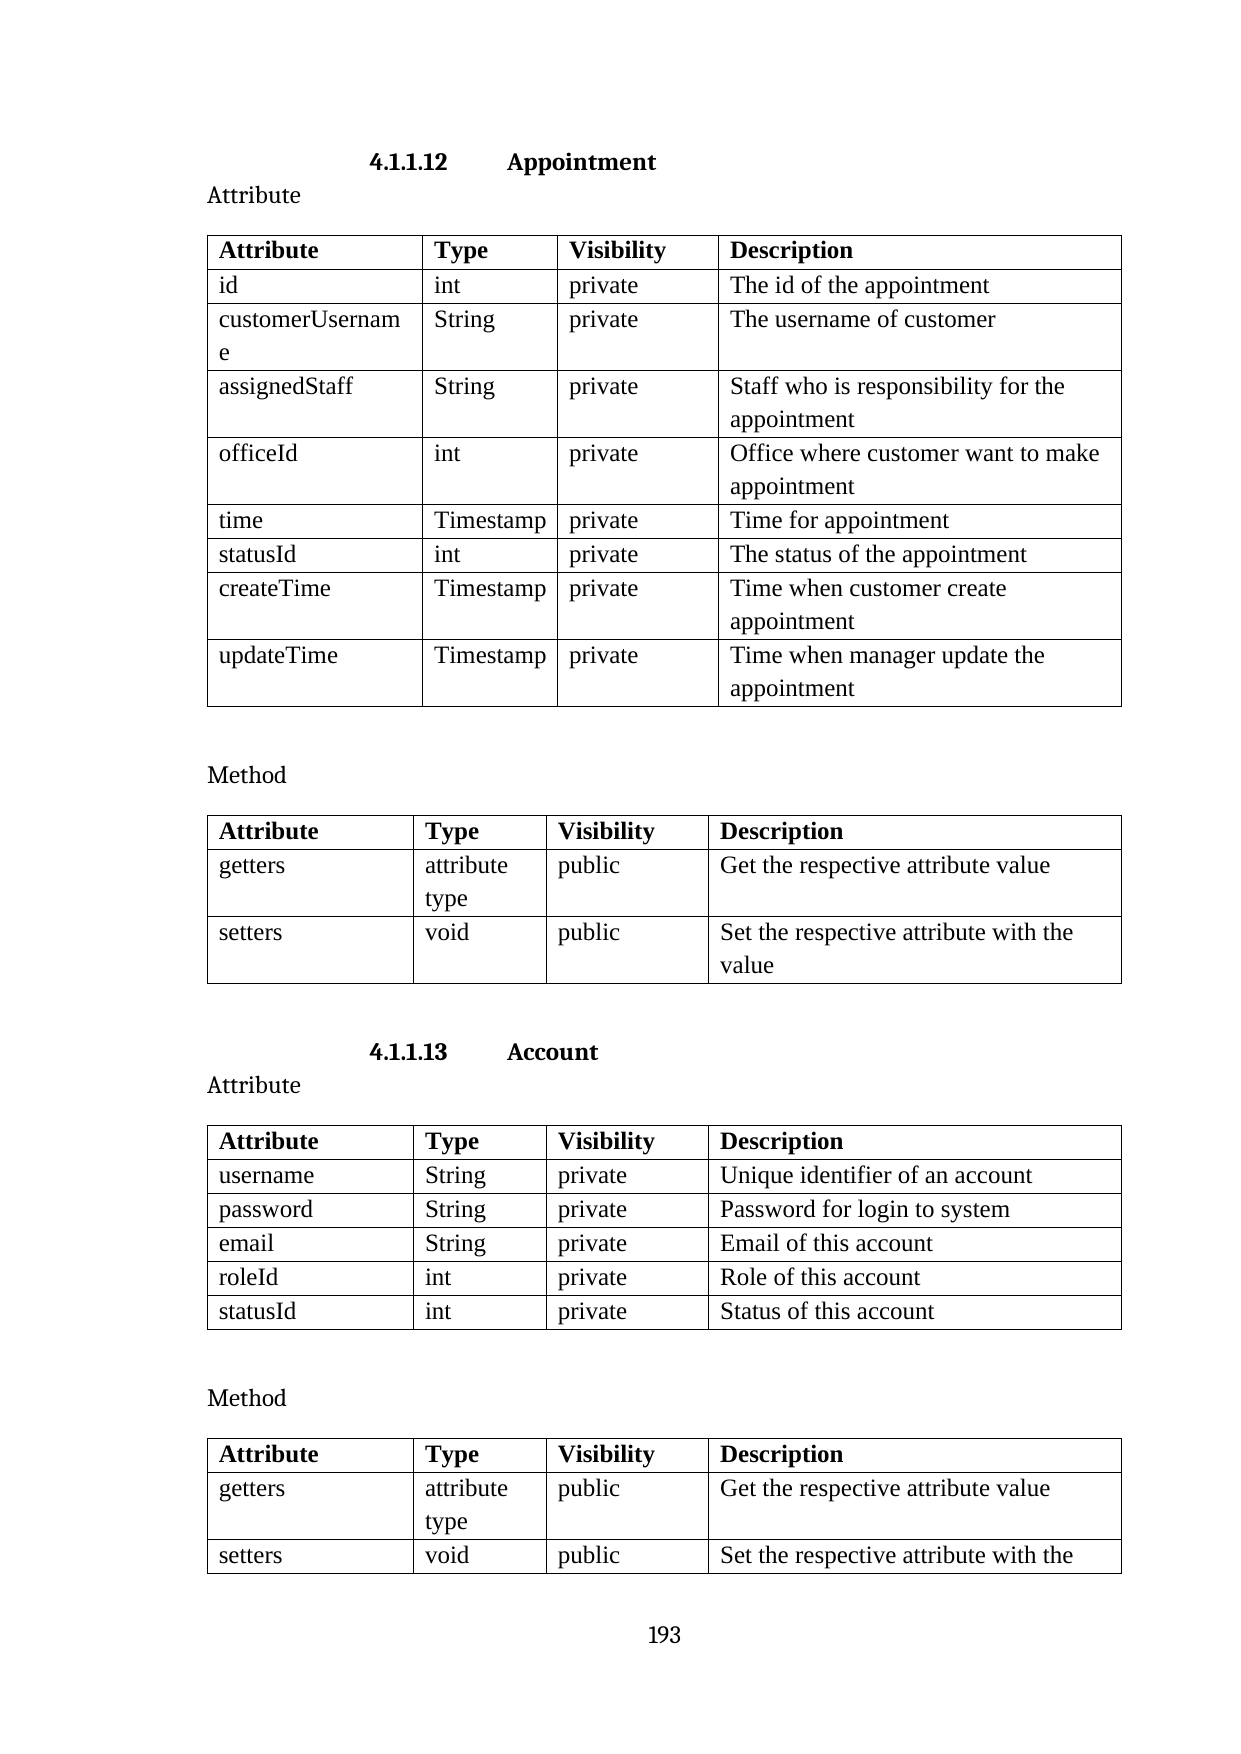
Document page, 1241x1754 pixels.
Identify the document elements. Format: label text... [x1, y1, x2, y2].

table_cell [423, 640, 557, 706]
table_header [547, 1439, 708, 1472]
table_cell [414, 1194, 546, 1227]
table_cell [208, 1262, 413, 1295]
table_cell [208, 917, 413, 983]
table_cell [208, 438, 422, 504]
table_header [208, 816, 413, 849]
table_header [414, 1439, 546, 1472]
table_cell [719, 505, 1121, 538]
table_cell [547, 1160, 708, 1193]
text Method [207, 761, 1122, 790]
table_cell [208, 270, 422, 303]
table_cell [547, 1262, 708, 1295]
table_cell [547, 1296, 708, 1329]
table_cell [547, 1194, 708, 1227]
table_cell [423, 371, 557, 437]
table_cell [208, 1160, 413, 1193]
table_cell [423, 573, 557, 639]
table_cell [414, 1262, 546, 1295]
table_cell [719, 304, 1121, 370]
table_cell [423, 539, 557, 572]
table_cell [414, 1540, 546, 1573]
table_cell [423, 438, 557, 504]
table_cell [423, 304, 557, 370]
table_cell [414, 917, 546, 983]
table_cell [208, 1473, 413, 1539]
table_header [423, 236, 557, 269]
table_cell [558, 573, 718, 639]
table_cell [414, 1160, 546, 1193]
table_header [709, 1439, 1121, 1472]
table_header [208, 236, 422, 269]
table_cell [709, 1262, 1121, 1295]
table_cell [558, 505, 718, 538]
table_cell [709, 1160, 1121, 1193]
text Attribute [207, 181, 1122, 209]
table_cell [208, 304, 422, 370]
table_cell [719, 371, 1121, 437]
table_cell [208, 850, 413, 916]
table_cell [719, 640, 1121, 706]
text Attribute [207, 1071, 1122, 1100]
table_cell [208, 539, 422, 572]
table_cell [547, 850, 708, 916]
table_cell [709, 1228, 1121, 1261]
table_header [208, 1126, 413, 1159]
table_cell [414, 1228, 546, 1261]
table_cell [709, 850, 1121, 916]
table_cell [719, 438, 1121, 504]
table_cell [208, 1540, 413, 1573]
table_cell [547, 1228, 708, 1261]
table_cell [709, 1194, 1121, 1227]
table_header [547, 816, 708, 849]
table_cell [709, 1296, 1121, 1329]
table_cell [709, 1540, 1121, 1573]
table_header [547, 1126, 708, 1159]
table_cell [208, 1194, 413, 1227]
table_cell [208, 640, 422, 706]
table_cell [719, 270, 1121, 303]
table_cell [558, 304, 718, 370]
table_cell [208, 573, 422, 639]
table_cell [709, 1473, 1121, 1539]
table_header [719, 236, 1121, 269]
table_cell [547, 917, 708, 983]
text Method [207, 1384, 1122, 1413]
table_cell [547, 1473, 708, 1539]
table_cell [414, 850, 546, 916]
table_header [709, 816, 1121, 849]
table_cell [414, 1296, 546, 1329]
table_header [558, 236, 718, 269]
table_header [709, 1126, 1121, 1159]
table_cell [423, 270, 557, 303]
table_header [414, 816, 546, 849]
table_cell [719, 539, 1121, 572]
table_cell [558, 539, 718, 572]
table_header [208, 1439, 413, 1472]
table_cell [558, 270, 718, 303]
subtitle Account [369, 1038, 1122, 1067]
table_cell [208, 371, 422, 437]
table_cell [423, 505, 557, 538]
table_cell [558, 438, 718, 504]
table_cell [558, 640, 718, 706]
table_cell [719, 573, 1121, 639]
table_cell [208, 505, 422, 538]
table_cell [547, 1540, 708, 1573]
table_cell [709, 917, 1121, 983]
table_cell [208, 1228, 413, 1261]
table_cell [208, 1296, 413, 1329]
subtitle Appointment [369, 148, 1122, 176]
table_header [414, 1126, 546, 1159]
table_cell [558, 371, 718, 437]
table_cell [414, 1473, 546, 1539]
